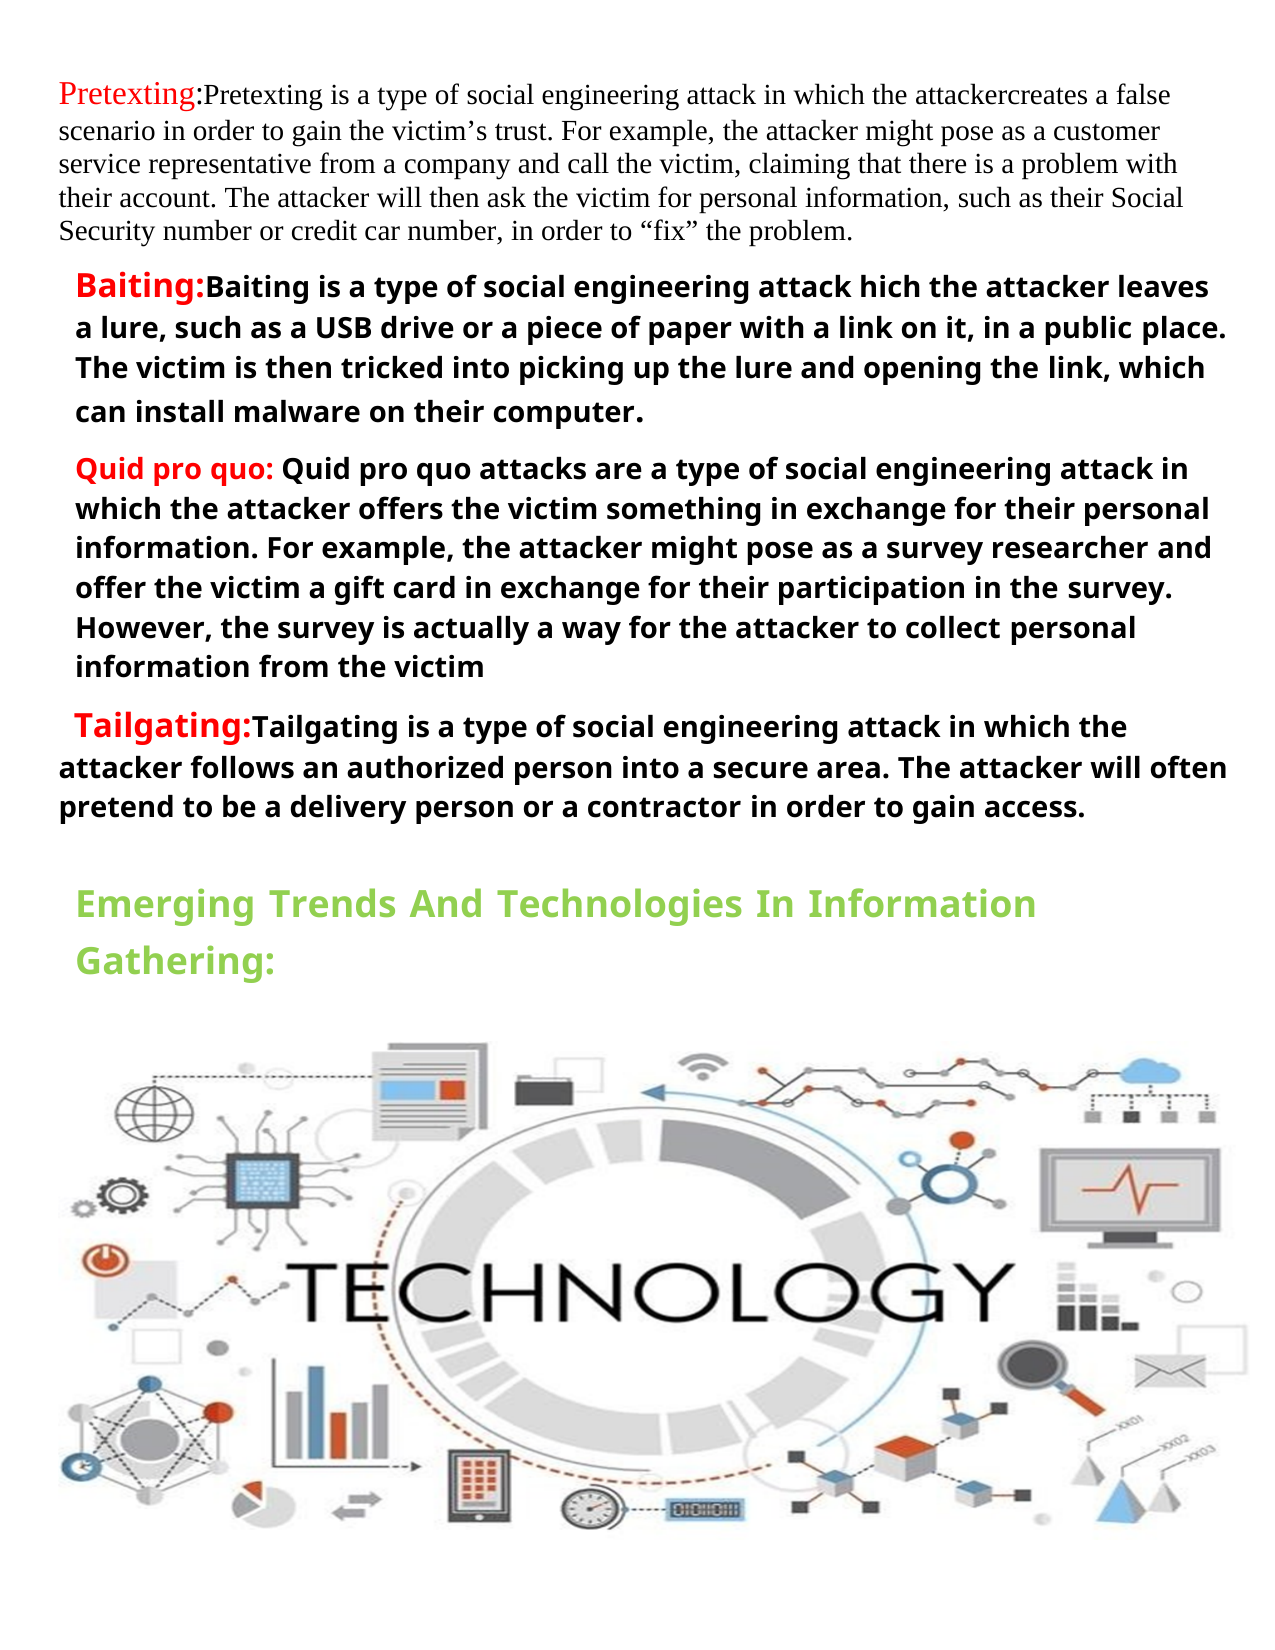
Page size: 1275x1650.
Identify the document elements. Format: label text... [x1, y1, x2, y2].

picture [58, 1041, 1250, 1540]
subtitle Emerging Trends And Technologies In Information Gathering: [75, 877, 1181, 985]
text Tailgating:Tailgating is a type of social engineering attack in which the attacker follows an authorized person into a secure area. The attacker will often pretend to be a delivery person or a contractor in order to gain access. [58, 702, 1229, 826]
text Baiting:Baiting is a type of social engineering attack hich the attacker leaves a lure, such as a USB drive or a piece of paper with a link on it, in a public place. The victim is then tricked into picking up the lure and opening the link, which can install malware on their computer. [75, 262, 1229, 432]
text Pretexting:Pretexting is a type of social engineering attack in which the attackercreates a false scenario in order to gain the victim’s trust. For example, the attacker might pose as a customer service representative from a company and call the victim, claiming that there is a problem with their account. The attacker will then ask the victim for personal information, such as their Social Security number or credit car number, in order to “fix” the problem. [58, 73, 1229, 247]
text Quid pro quo: Quid pro quo attacks are a type of social engineering attack in which the attacker offers the victim something in exchange for their personal information. For example, the attacker might pose as a survey researcher and offer the victim a gift card in exchange for their participation in the survey. However, the survey is actually a way for the attacker to collect personal information from the victim [75, 448, 1229, 686]
